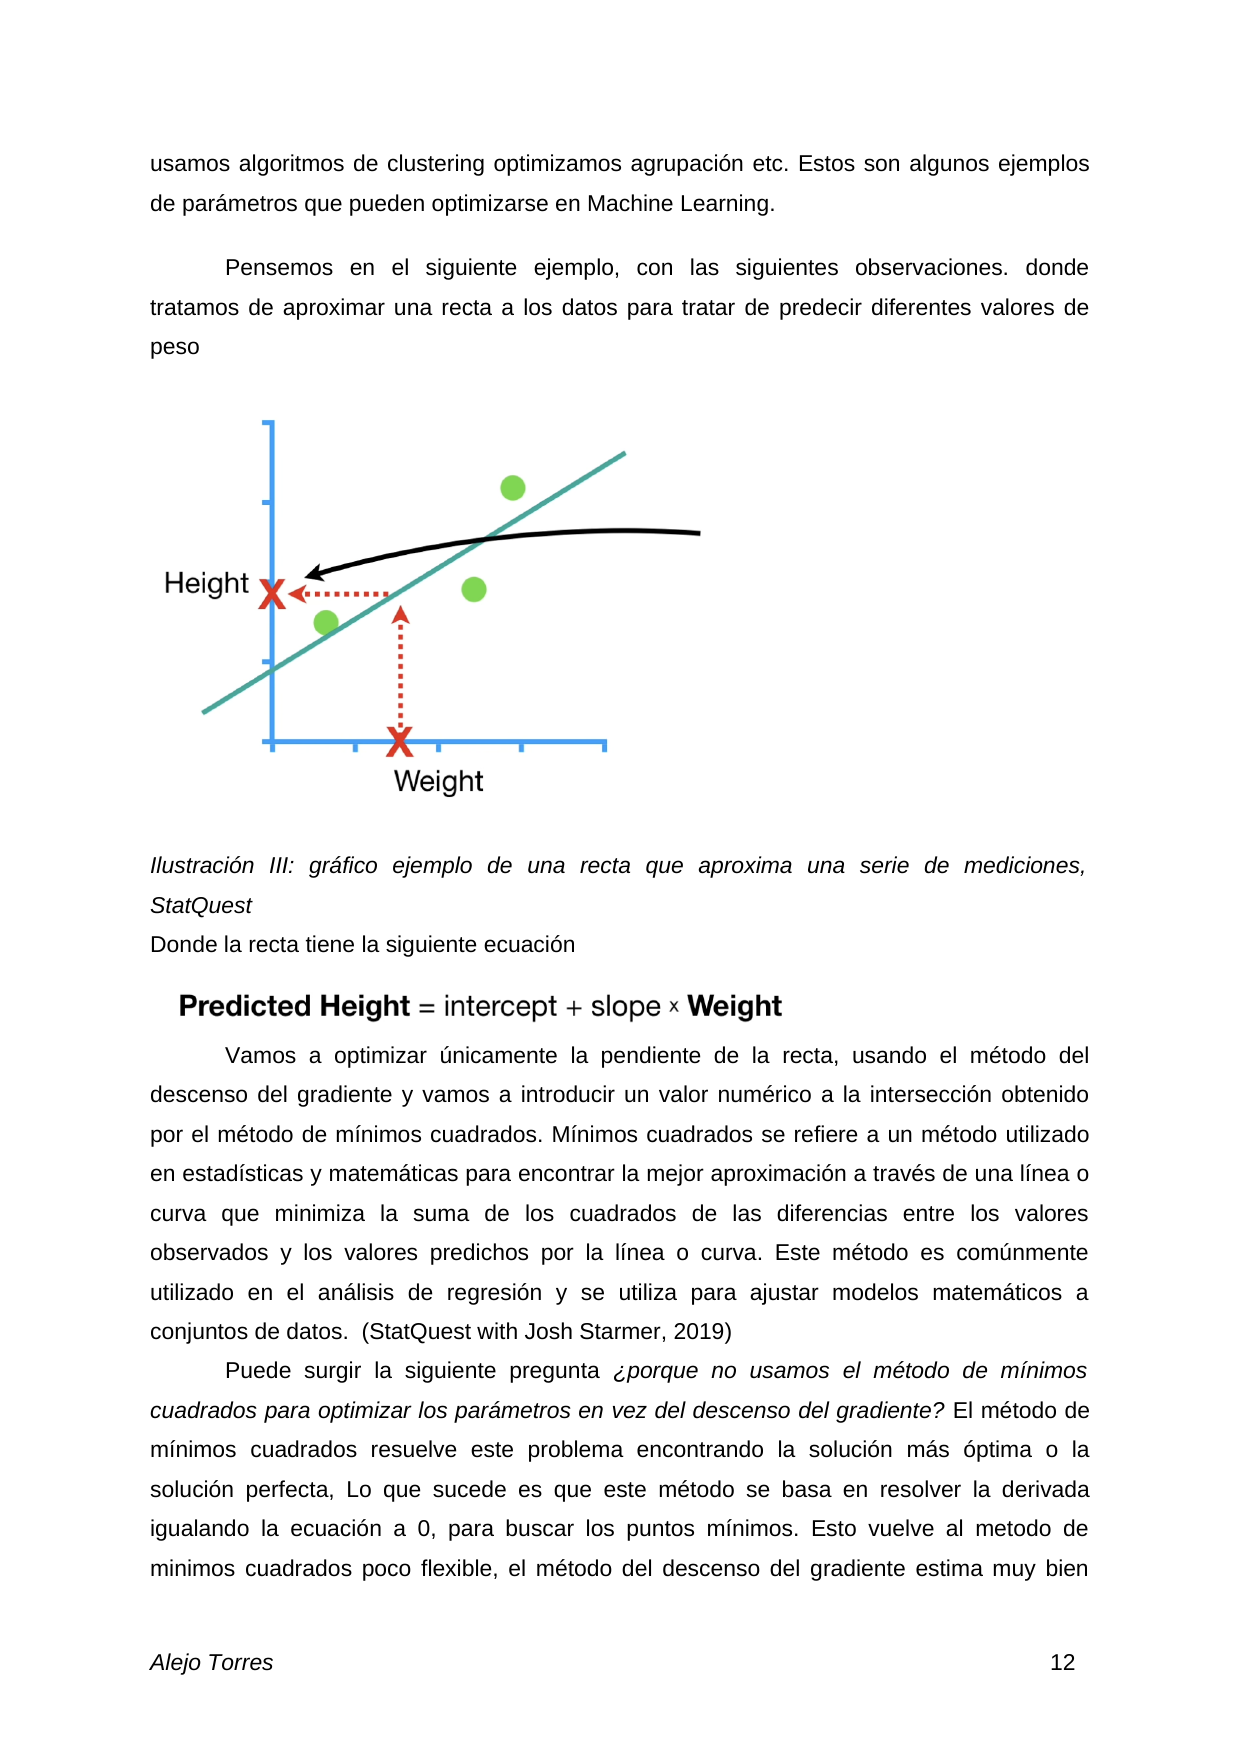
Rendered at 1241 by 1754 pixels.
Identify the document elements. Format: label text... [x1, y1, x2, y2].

text Donde la recta tiene la siguiente ecuación [150, 931, 1090, 958]
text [150, 150, 1090, 216]
picture [150, 971, 817, 1029]
text Ilustración III: gráfico ejemplo de una recta que aproxima una serie de mediciones, StatQuest [150, 852, 1090, 918]
text Pensemos en el siguiente ejemplo, con las siguientes observaciones. donde tratamos de aproximar una recta a los datos para tratar de predecir diferentes valores de peso [150, 254, 1090, 359]
text Vamos a optimizar únicamente la pendiente de la recta, usando el método del descenso del gradiente y vamos a introducir un valor numérico a la intersección obtenido por el método de mínimos cuadrados. Mínimos cuadrados se refiere a un método utilizado en estadísticas y matemáticas para encontrar la mejor aproximación a través de una línea o curva que minimiza la suma de los cuadrados de las diferencias entre los valores observados y los valores predichos por la línea o curva. Este método es comúnmente utilizado en el análisis de regresión y se utiliza para ajustar modelos matemáticos a conjuntos de datos. (StatQuest with Josh Starmer, 2019) [150, 1042, 1090, 1344]
picture [150, 372, 704, 840]
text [150, 1357, 1090, 1581]
